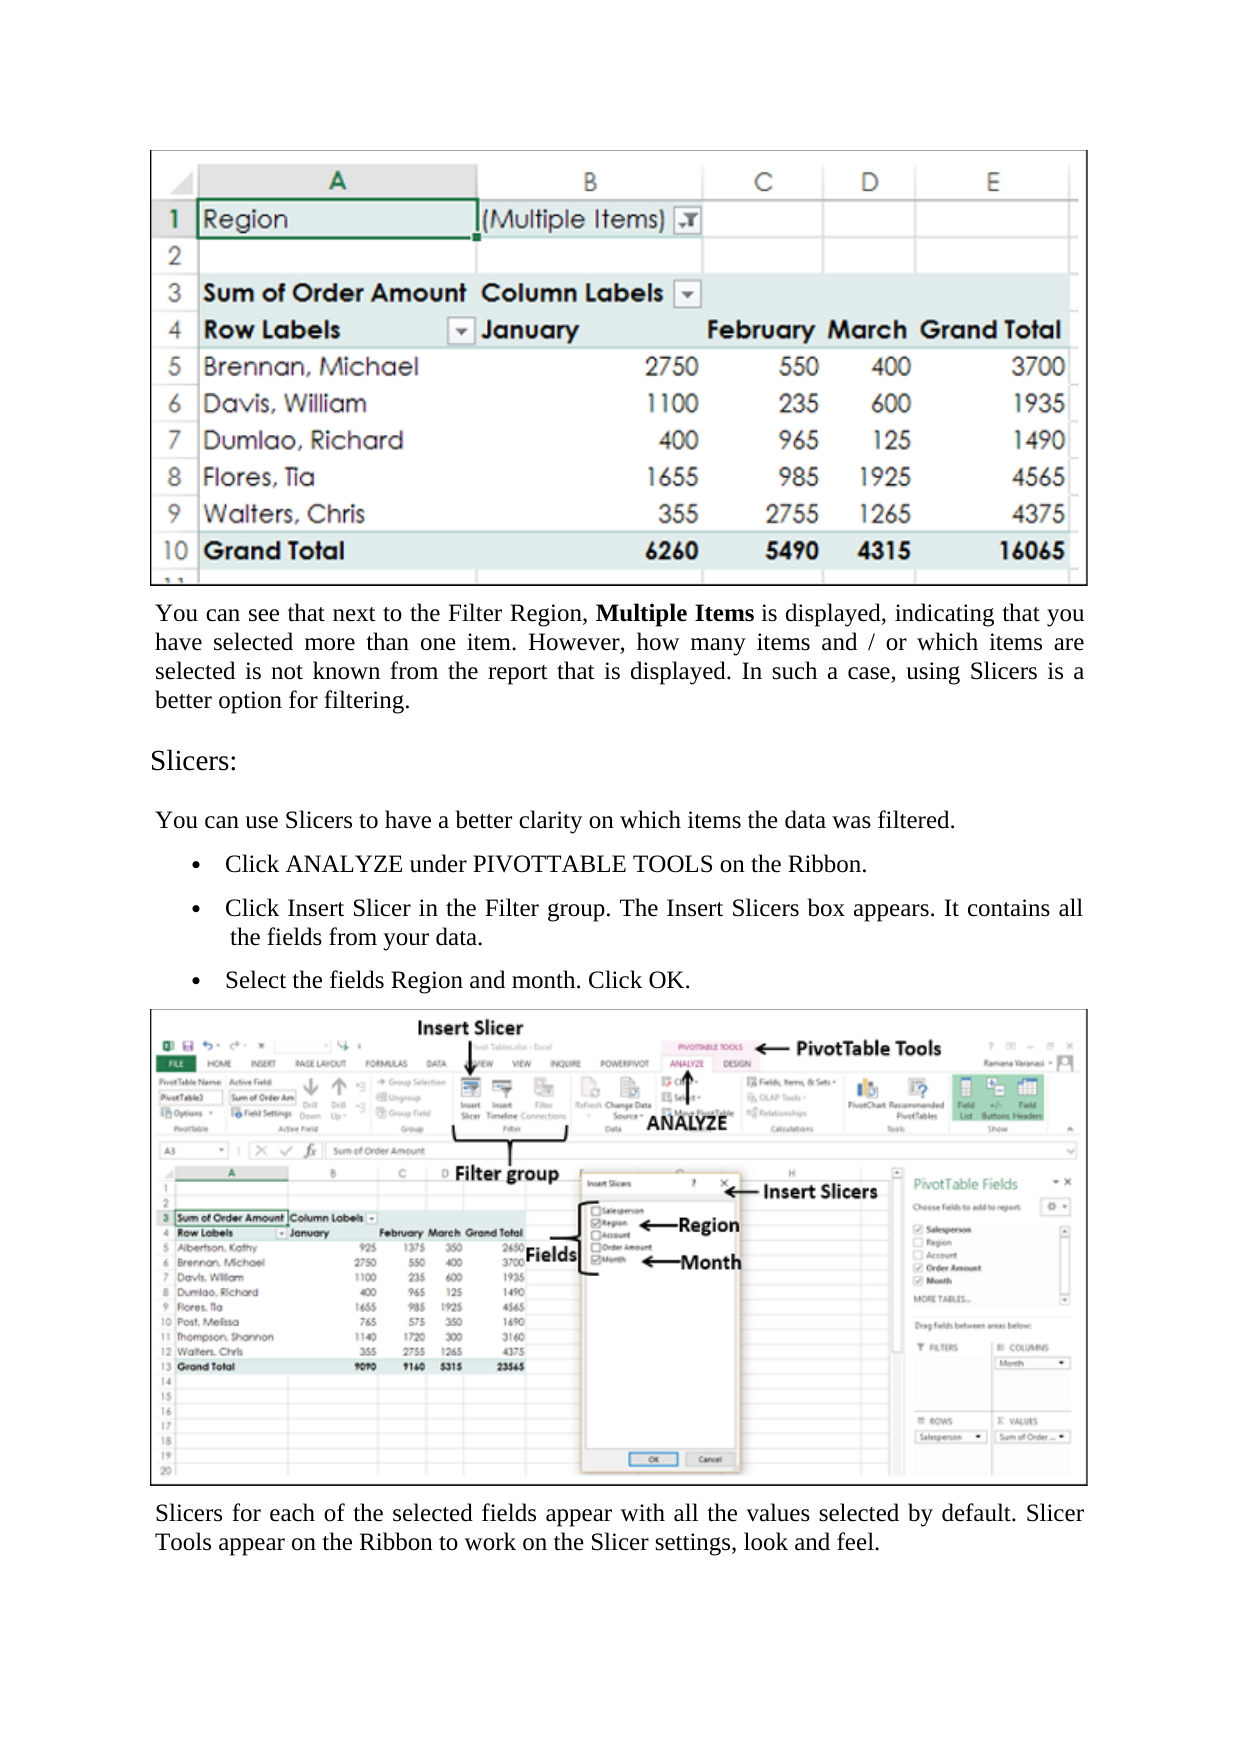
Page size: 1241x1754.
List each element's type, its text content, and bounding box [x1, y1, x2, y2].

text You can see that next to the Filter Region, Multiple Items is displayed, indicating that you have selected more than one item. However, how many items and / or which items are selected is not known from the report that is displayed. In such a case, using Slicers is a better option for filtering. [155, 598, 1085, 713]
picture [150, 150, 1088, 586]
text You can use Slicers to have a better clarity on which items the data was filtered. [155, 805, 1085, 834]
text Slicers for each of the selected fields appear with all the values selected by default. Slicer Tools appear on the Ribbon to work on the Slicer settings, look and feel. [155, 1498, 1085, 1556]
list Select the fields Region and month. Click OK. [192, 965, 1085, 994]
text Slicers: [150, 743, 1090, 776]
list Click Insert Slicer in the Filter group. The Insert Slicers box appears. It contains all the fields from your data. [192, 893, 1085, 950]
picture [150, 1009, 1088, 1486]
list Click ANALYZE under PIVOTTABLE TOOLS on the Ribbon. [192, 849, 1085, 878]
